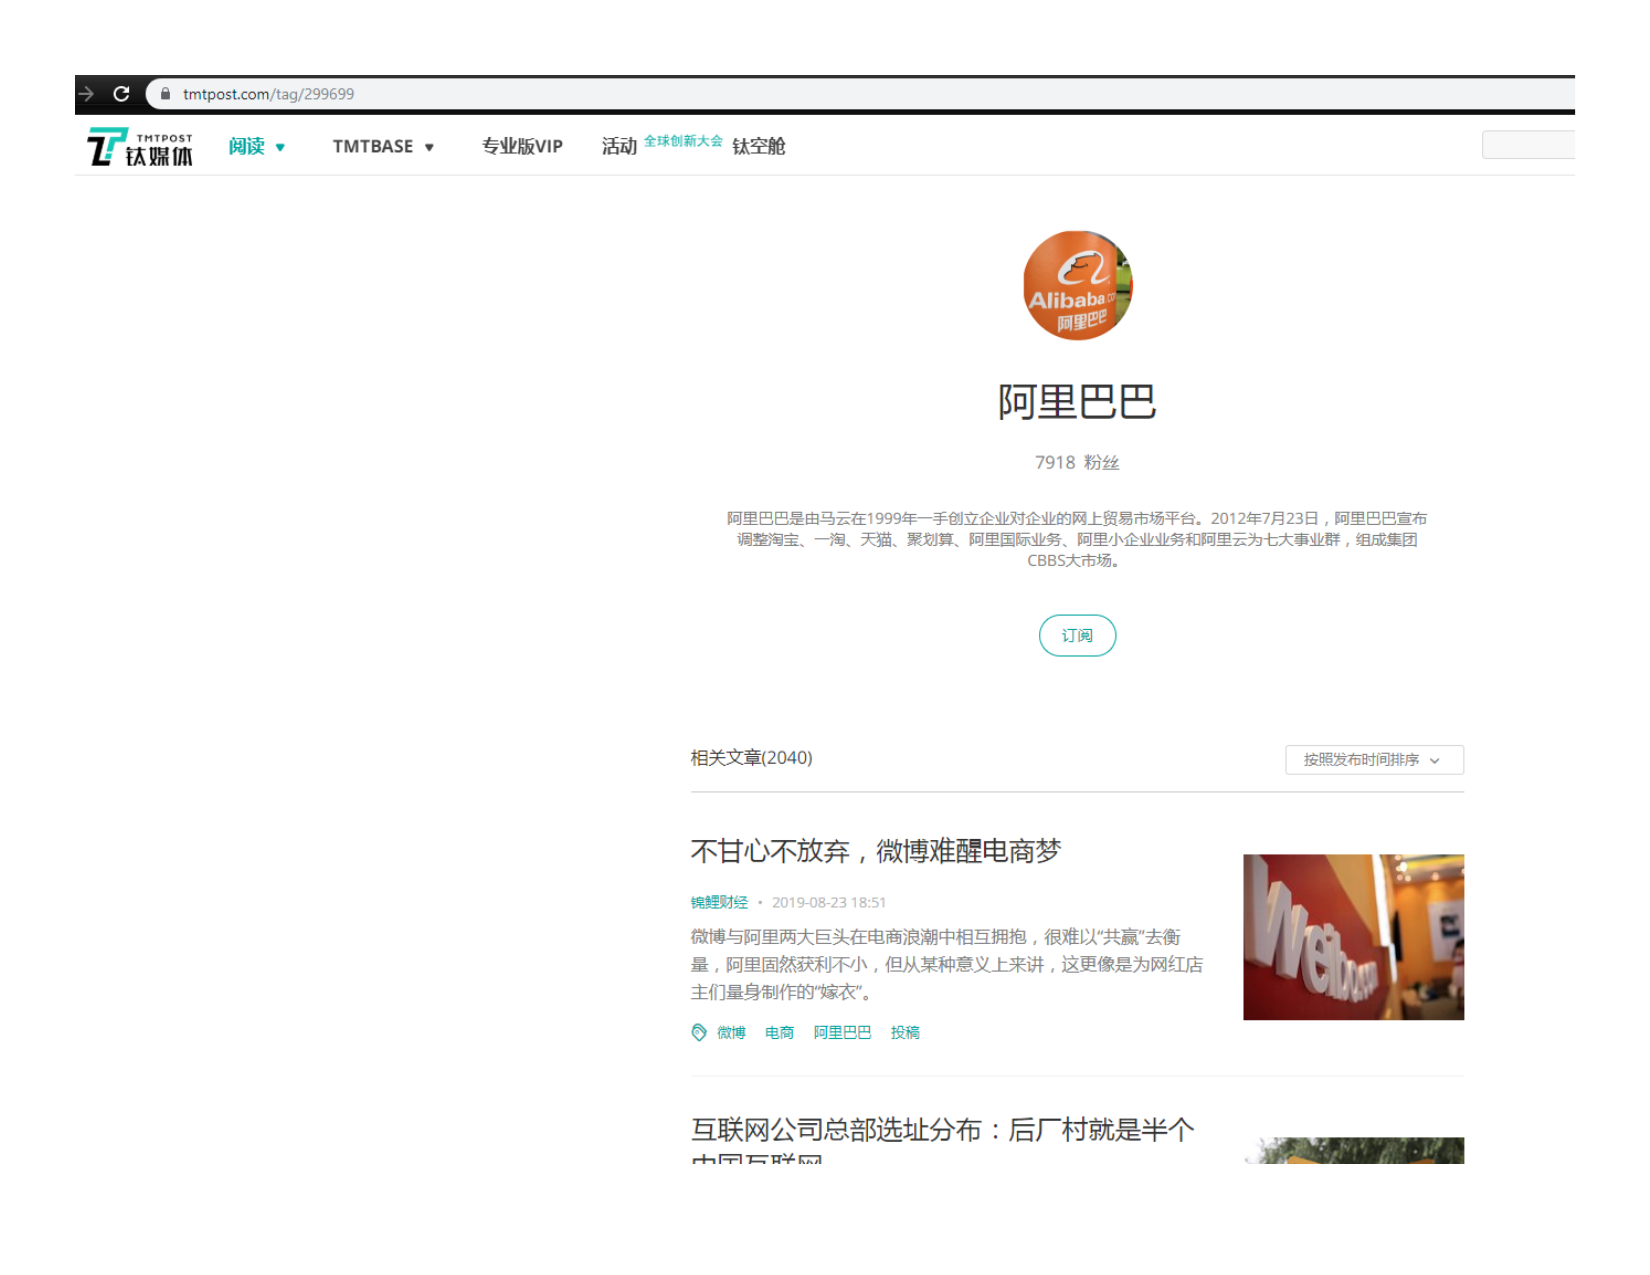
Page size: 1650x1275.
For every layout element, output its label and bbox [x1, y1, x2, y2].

picture [75, 75, 1575, 1164]
